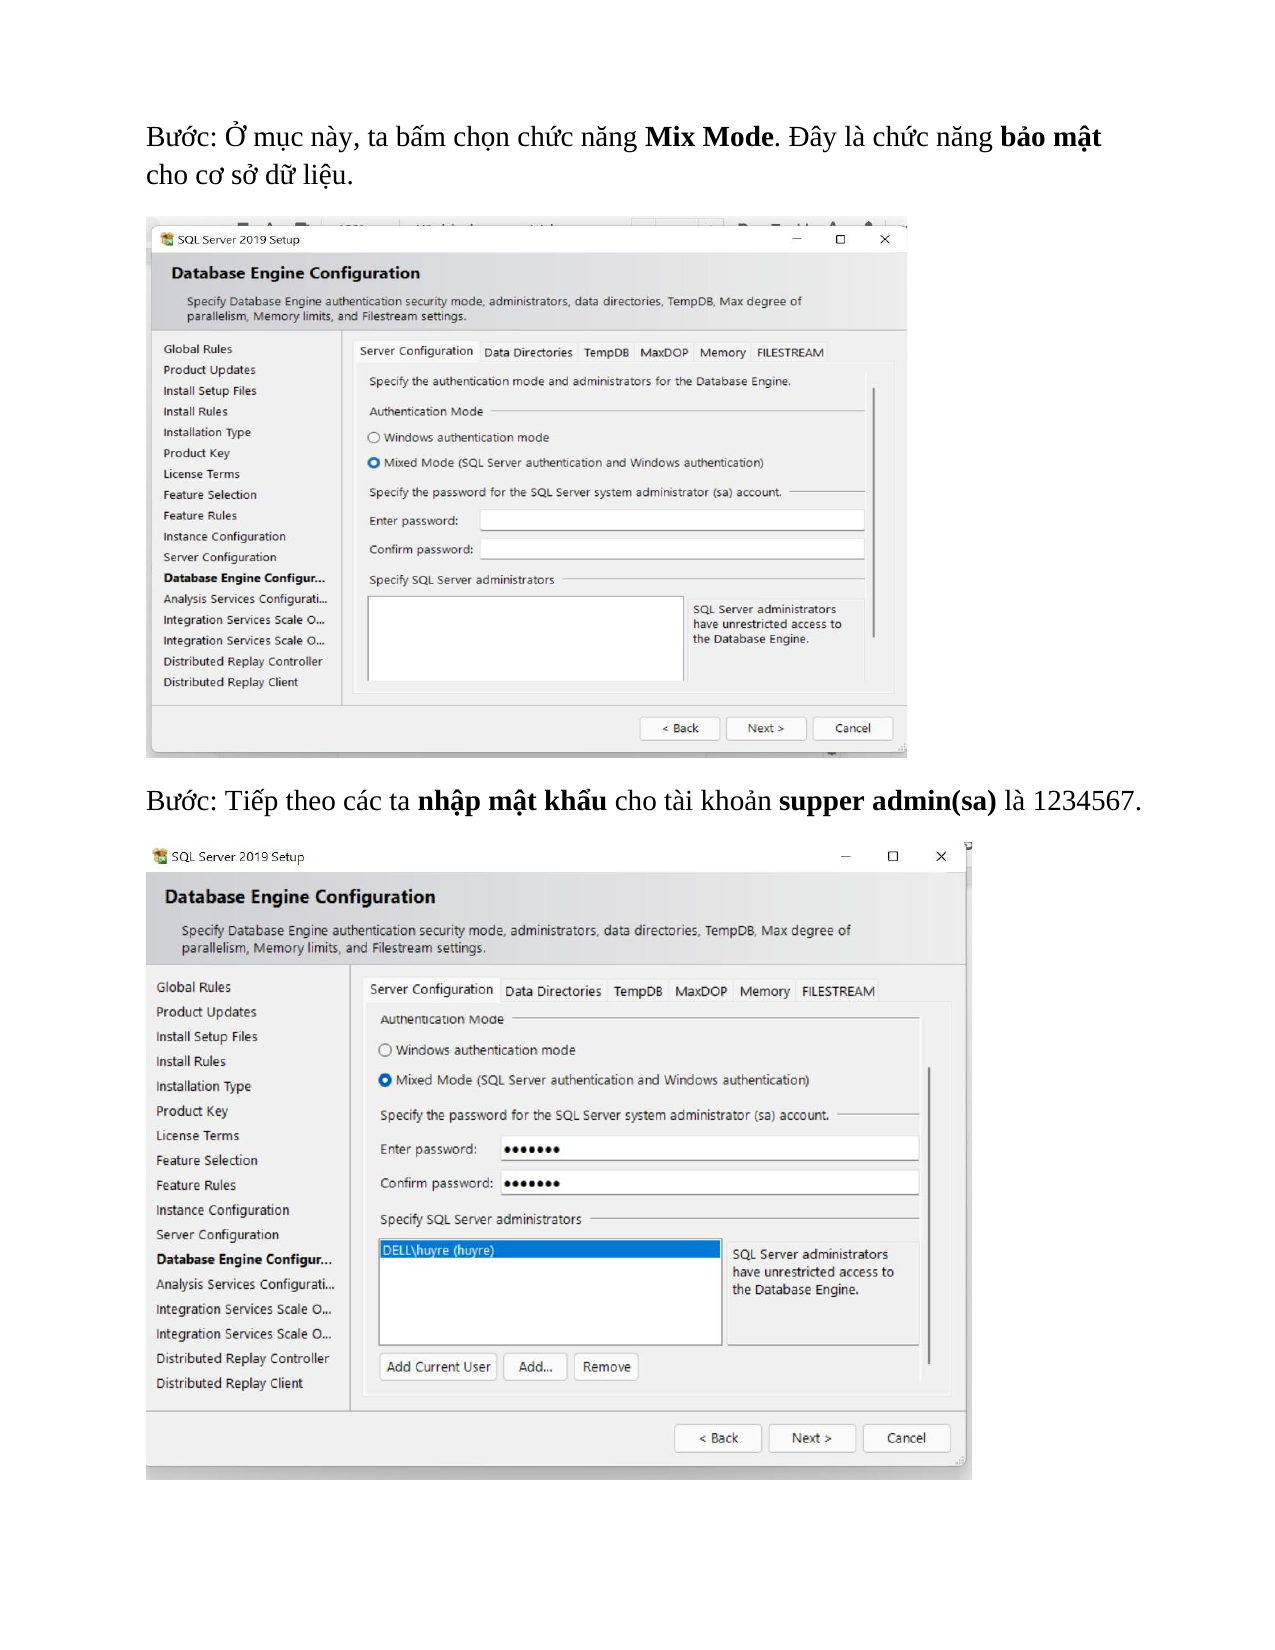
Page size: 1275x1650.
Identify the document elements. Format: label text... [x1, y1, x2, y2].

picture [145, 842, 973, 1480]
picture [145, 216, 908, 758]
text Bước: Ở mục này, ta bấm chọn chức năng Mix Mode. Đây là chức năng bảo mật cho cơ sở dữ liệu. [146, 119, 1148, 191]
text Bước: Tiếp theo các ta nhập mật khẩu cho tài khoản supper admin(sa) là 1234567. [146, 783, 1181, 816]
